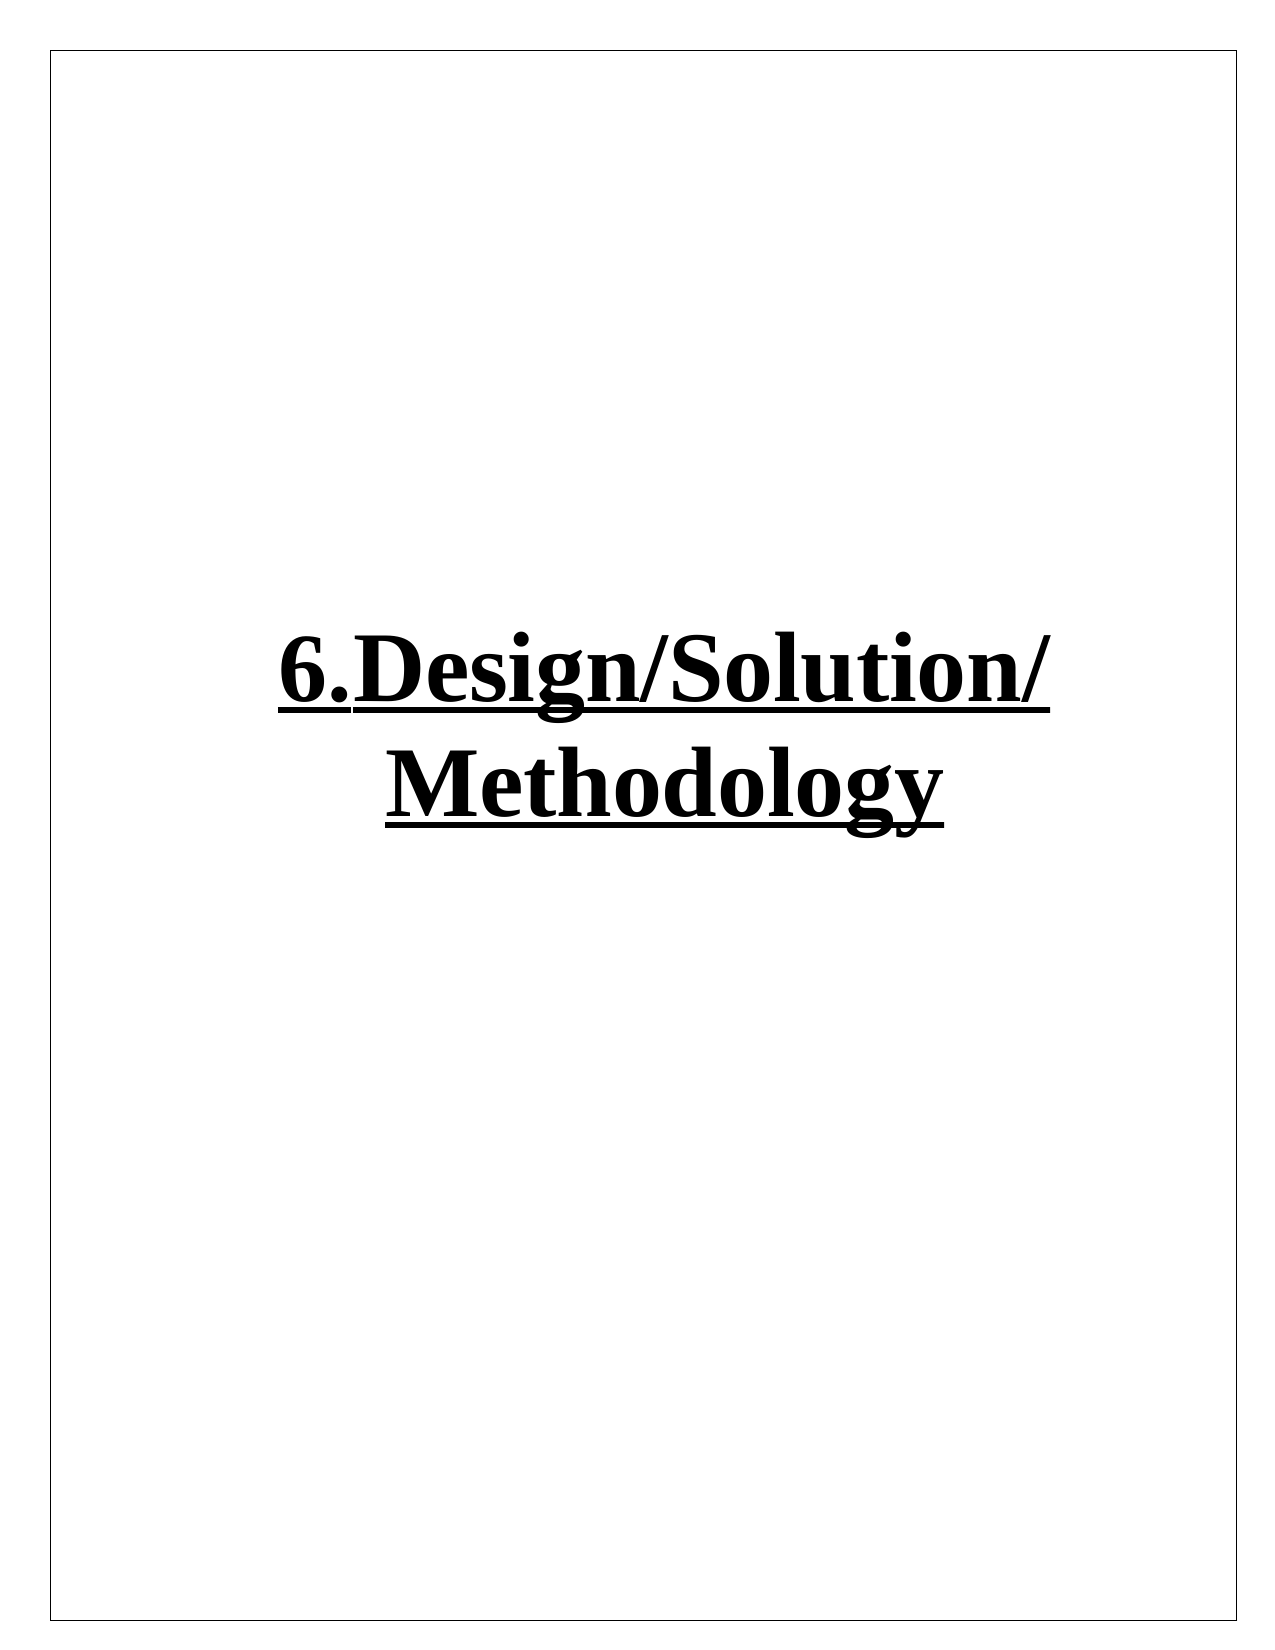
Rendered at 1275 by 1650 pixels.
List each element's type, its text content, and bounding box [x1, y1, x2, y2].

subtitle Design/Solution/ Methodology [278, 608, 1053, 838]
